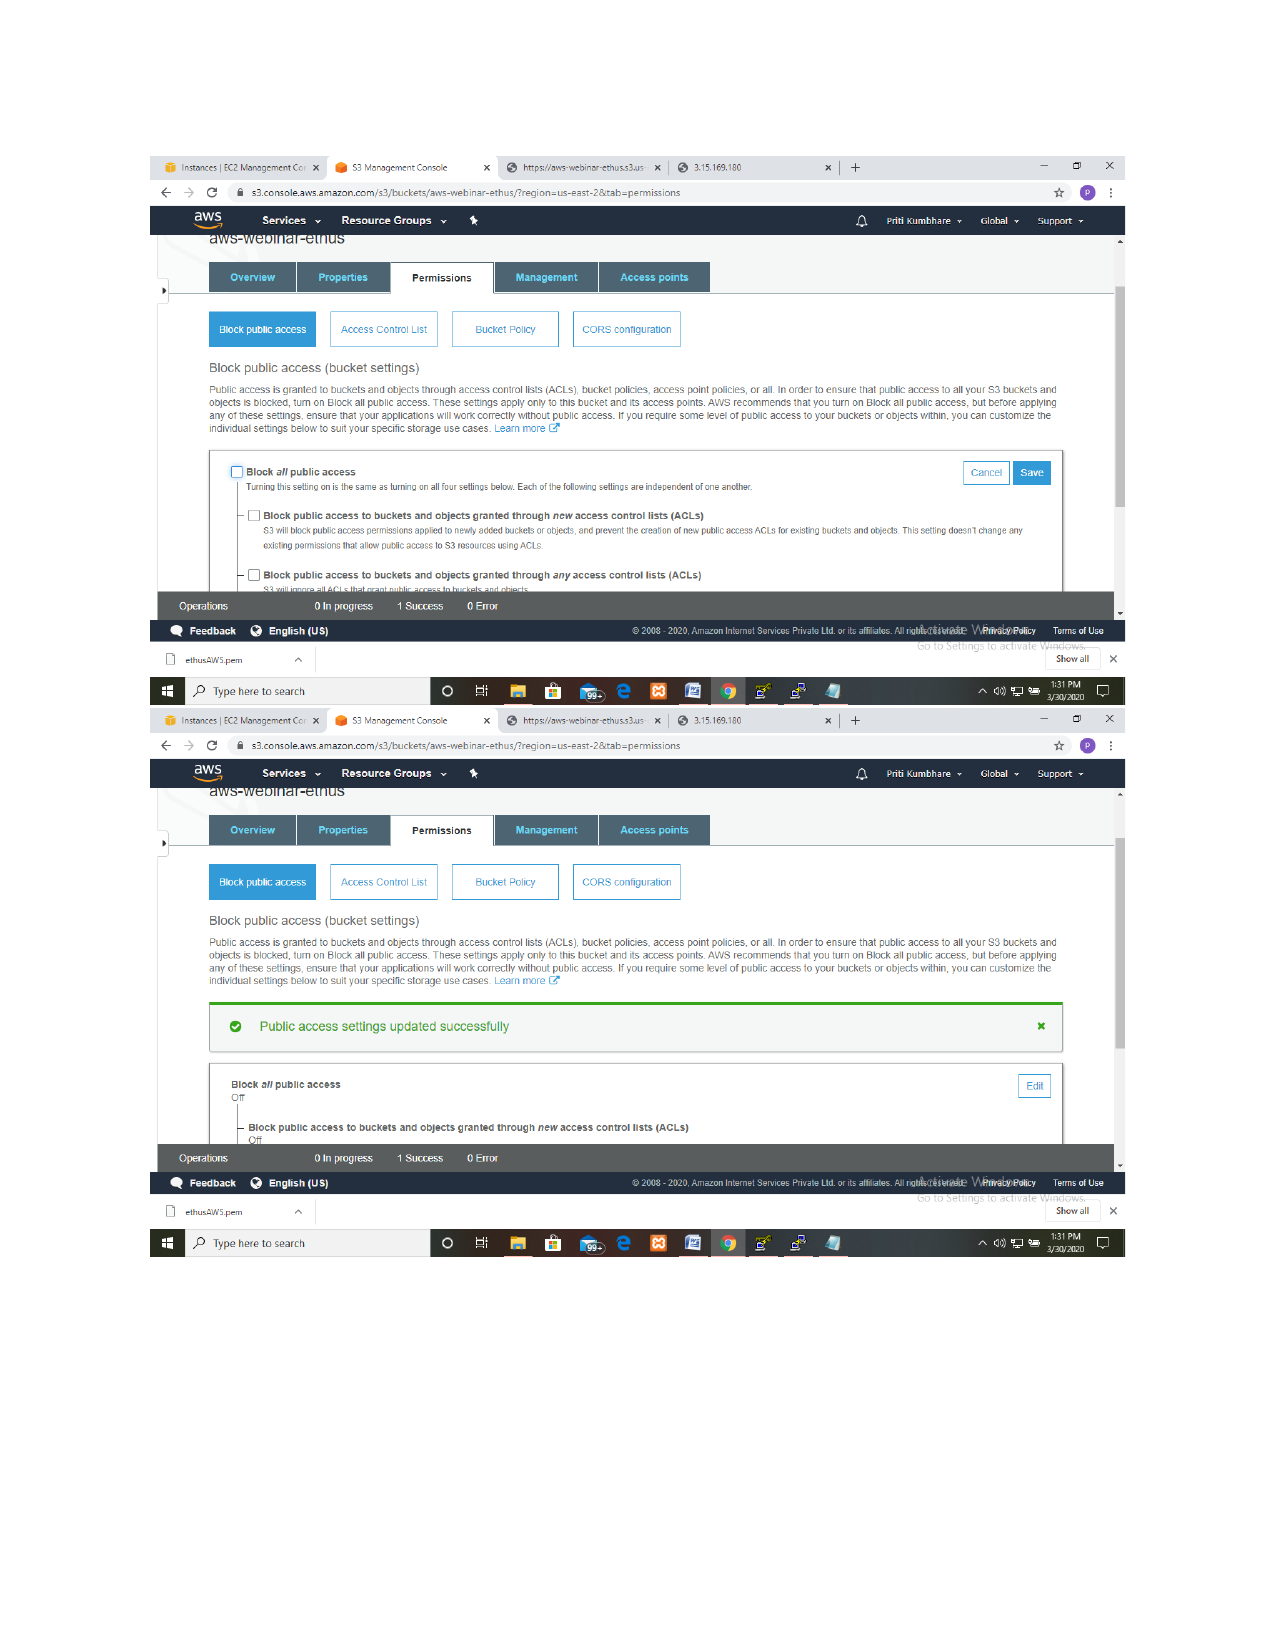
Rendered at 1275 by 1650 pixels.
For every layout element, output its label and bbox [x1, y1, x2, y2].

picture [150, 156, 1125, 705]
picture [150, 708, 1125, 1257]
